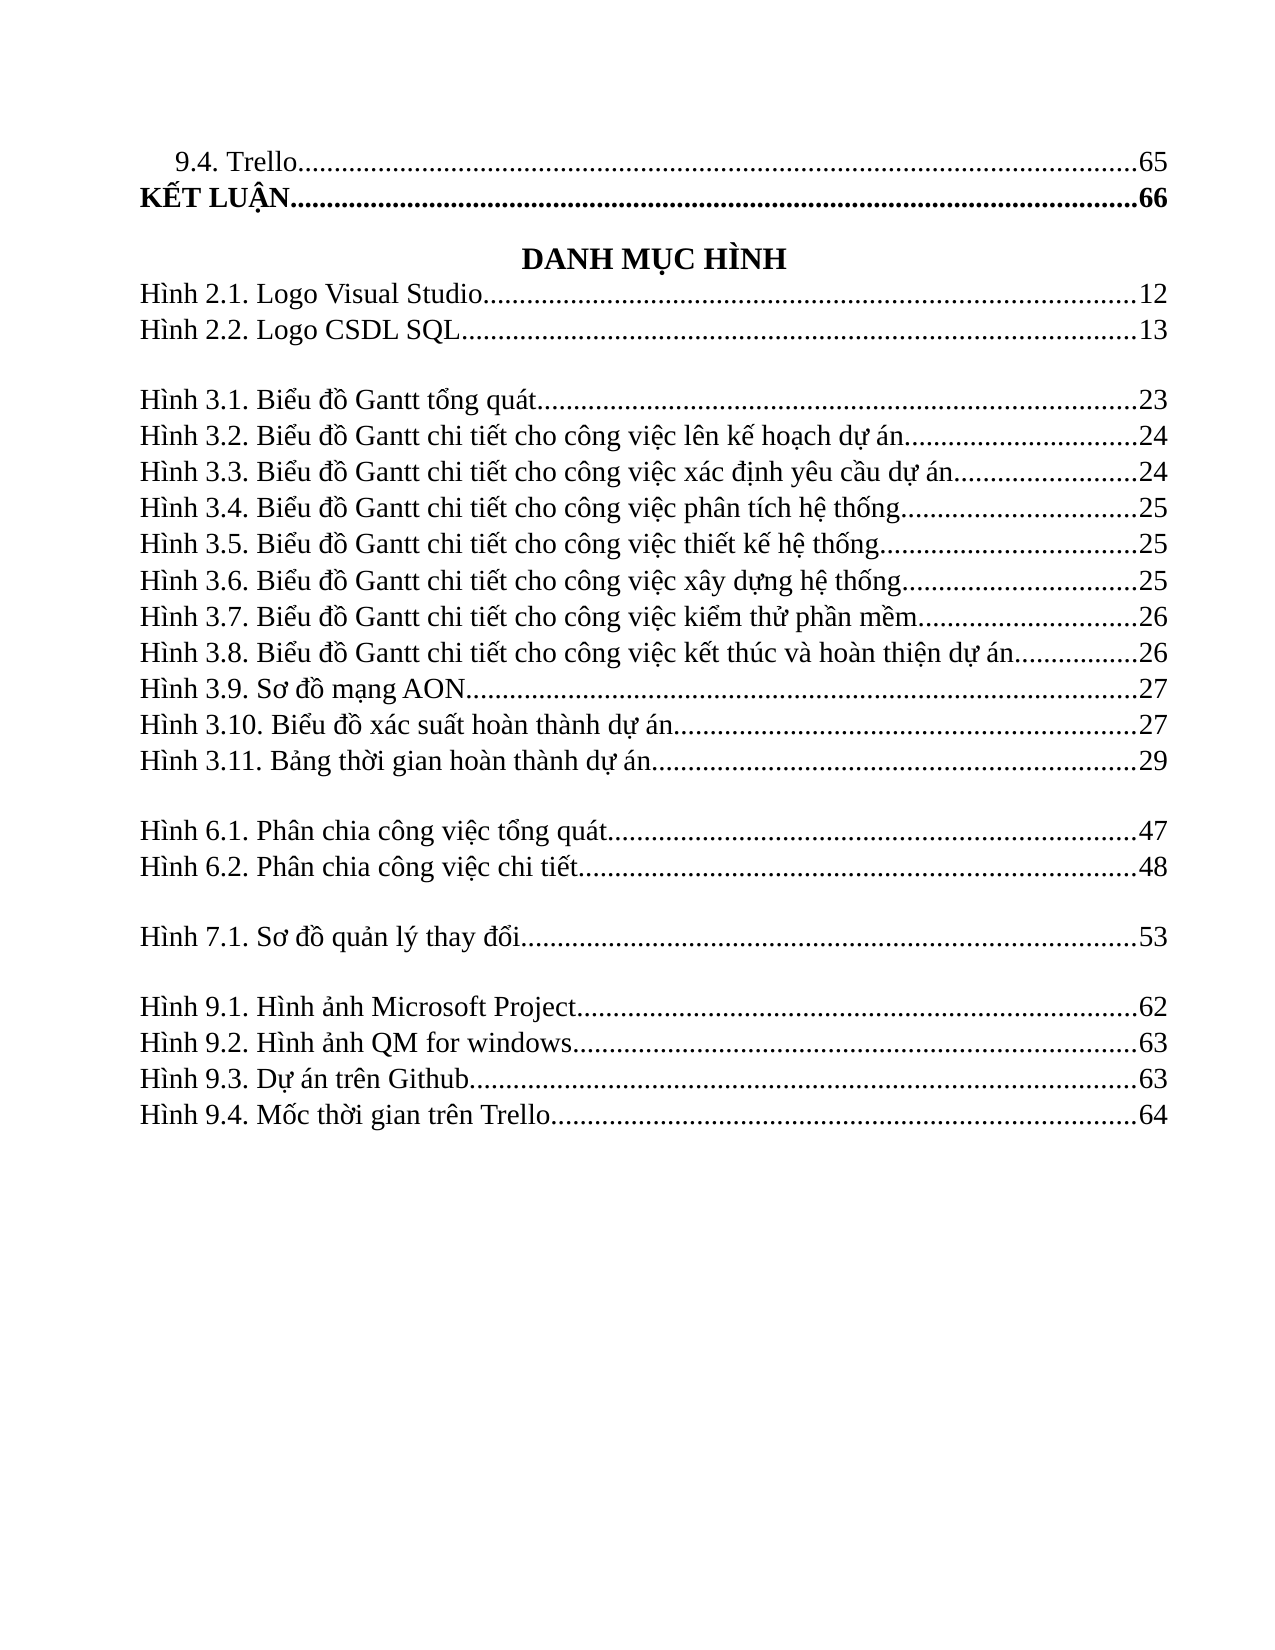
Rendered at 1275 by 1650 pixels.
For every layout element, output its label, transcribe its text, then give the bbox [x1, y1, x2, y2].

text Hình 3.1. Biểu đồ Gantt tổng quát 23 [139, 382, 1169, 416]
text Hình 3.5. Biểu đồ Gantt chi tiết cho công việc thiết kế hệ thống 25 [139, 527, 1169, 560]
text Hình 3.3. Biểu đồ Gantt chi tiết cho công việc xác định yêu cầu dự án 24 [139, 454, 1169, 488]
text Hình 3.9. Sơ đồ mạng AON 27 [139, 671, 1169, 705]
text Hình 9.2. Hình ảnh QM for windows 63 [139, 1025, 1169, 1058]
text Hình 6.2. Phân chia công việc chi tiết 48 [139, 849, 1169, 883]
text Hình 7.1. Sơ đồ quản lý thay đổi 53 [139, 919, 1169, 952]
text Hình 2.2. Logo CSDL SQL 13 [139, 312, 1169, 346]
text Hình 3.4. Biểu đồ Gantt chi tiết cho công việc phân tích hệ thống 25 [139, 490, 1169, 524]
text Hình 3.6. Biểu đồ Gantt chi tiết cho công việc xây dựng hệ thống 25 [139, 563, 1169, 596]
text DANH MỤC HÌNH [139, 240, 1169, 276]
text Hình 6.1. Phân chia công việc tổng quát 47 [139, 813, 1169, 847]
text Hình 2.1. Logo Visual Studio 12 [139, 276, 1169, 310]
text Hình 9.1. Hình ảnh Microsoft Project 62 [139, 989, 1169, 1022]
text Hình 9.4. Mốc thời gian trên Trello 64 [139, 1097, 1169, 1131]
text Hình 3.8. Biểu đồ Gantt chi tiết cho công việc kết thúc và hoàn thiện dự án 26 [139, 635, 1169, 668]
text Hình 3.11. Bảng thời gian hoàn thành dự án 29 [139, 743, 1169, 777]
text Hình 3.7. Biểu đồ Gantt chi tiết cho công việc kiểm thử phần mềm 26 [139, 599, 1169, 632]
text Hình 3.2. Biểu đồ Gantt chi tiết cho công việc lên kế hoạch dự án 24 [139, 418, 1169, 452]
text Hình 3.10. Biểu đồ xác suất hoàn thành dự án 27 [139, 707, 1169, 741]
text Hình 9.3. Dự án trên Github 63 [139, 1061, 1169, 1094]
